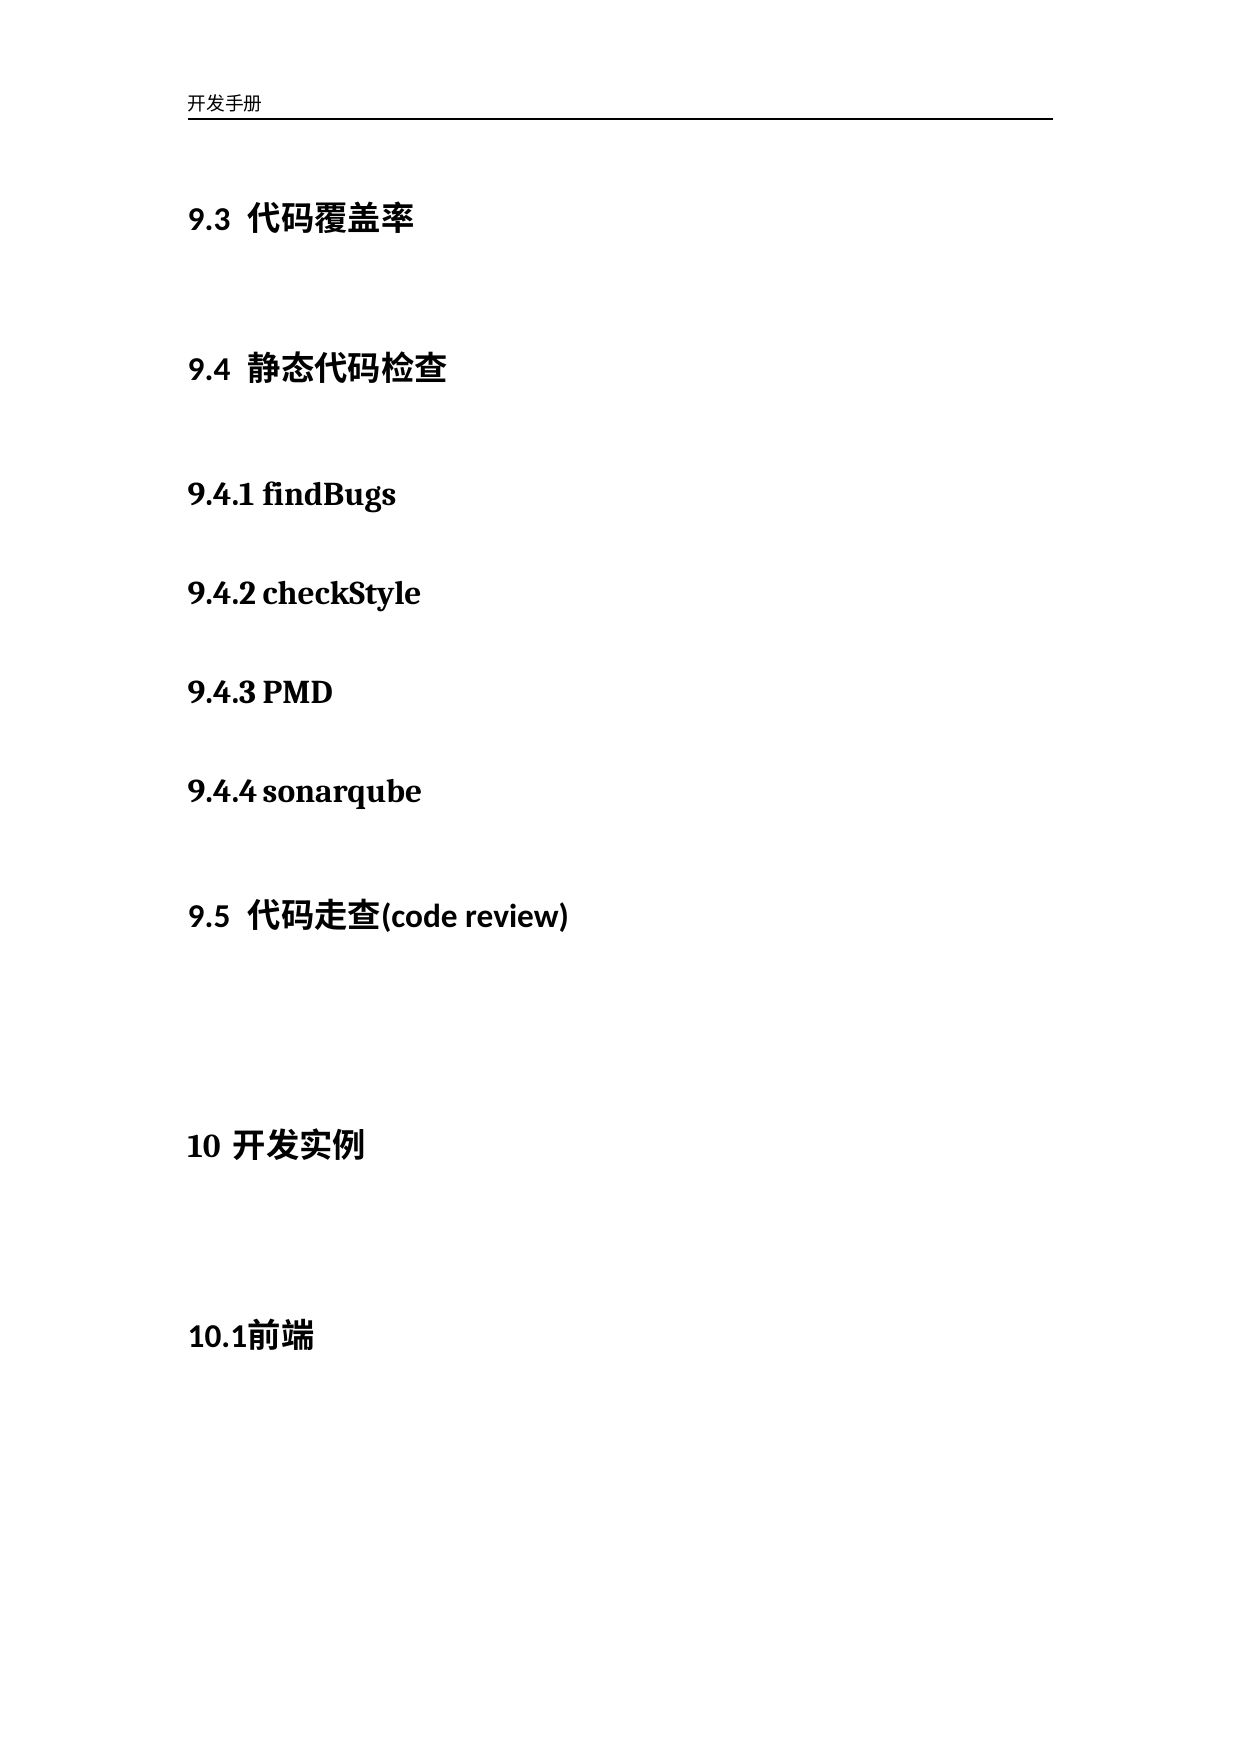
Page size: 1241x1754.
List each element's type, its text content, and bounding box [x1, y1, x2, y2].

subtitle 前端 [187, 1289, 1053, 1377]
subtitle checkStyle [187, 572, 1053, 616]
subtitle sonarqube [187, 770, 1053, 814]
subtitle findBugs [187, 473, 1053, 517]
subtitle 开发实例 [187, 1099, 1053, 1187]
subtitle PMD [187, 671, 1053, 715]
subtitle 代码覆盖率 [187, 172, 1053, 260]
subtitle 代码走查(code review) [187, 869, 1053, 957]
subtitle 静态代码检查 [187, 322, 1053, 410]
